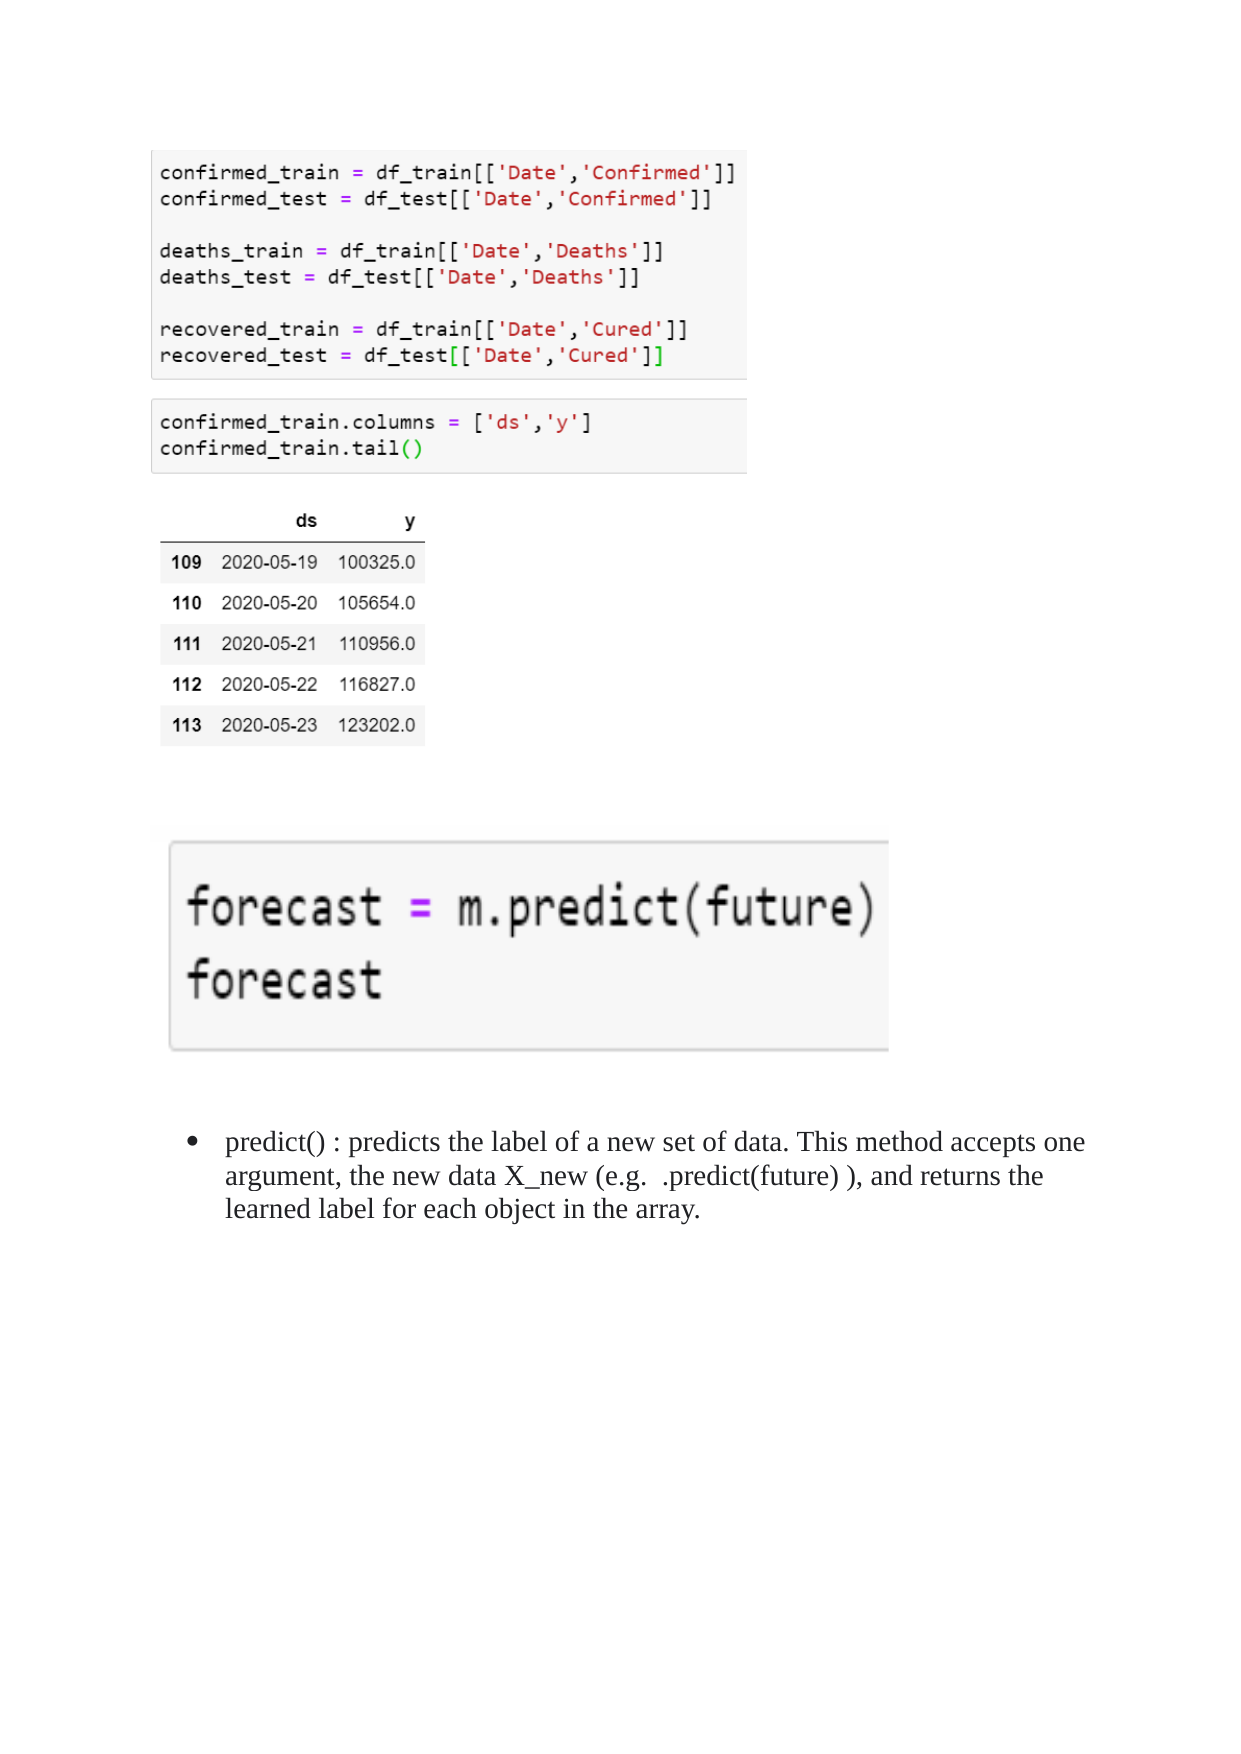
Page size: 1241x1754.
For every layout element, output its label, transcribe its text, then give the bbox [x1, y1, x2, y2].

subtitle predict() : predicts the label of a new set of data. This method accepts one argument, the new data X_new (e.g. .predict(future) ), and returns the learned label for each object in the array. [187, 1124, 1090, 1225]
picture [150, 150, 747, 765]
picture [150, 825, 889, 1064]
